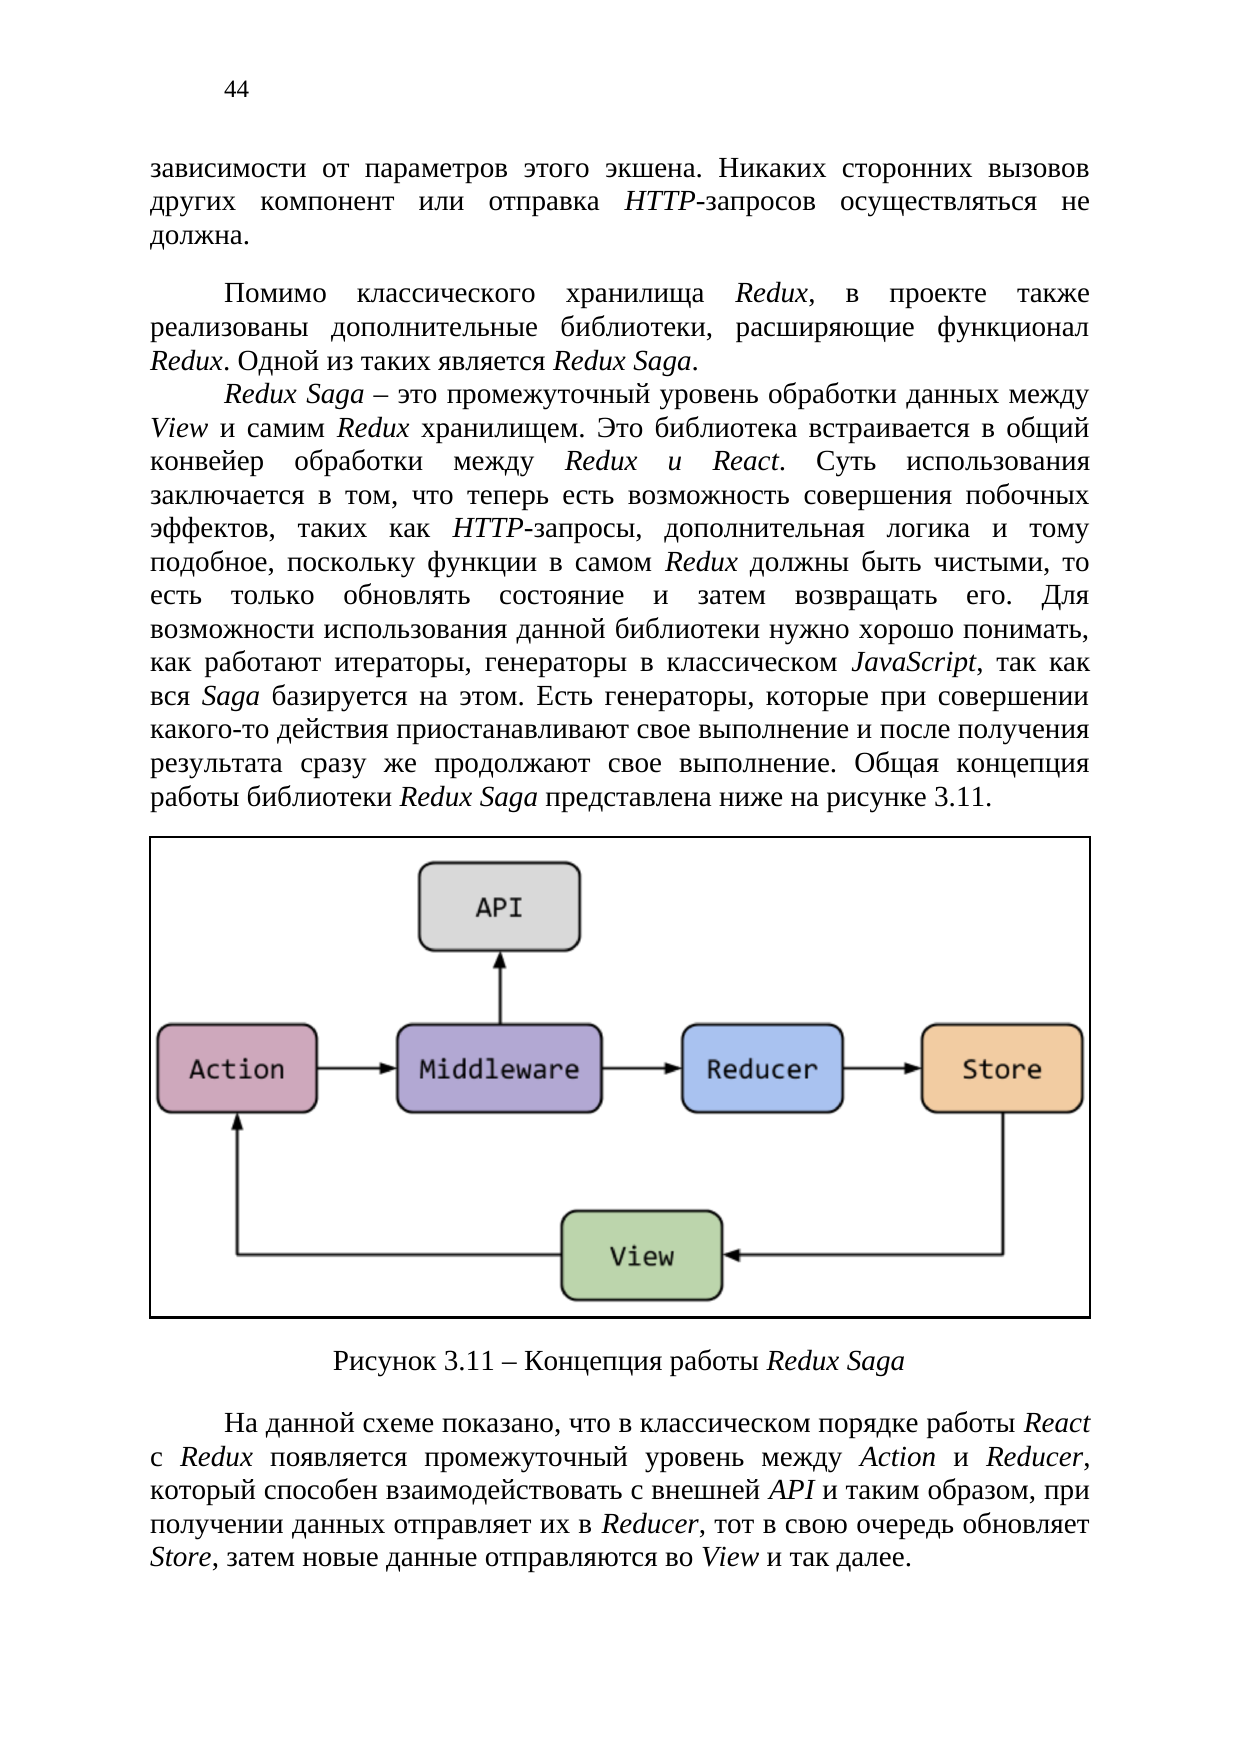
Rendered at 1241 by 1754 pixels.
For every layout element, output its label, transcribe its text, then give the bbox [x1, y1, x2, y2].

list На данной схеме показано, что в классическом порядке работы React c Redux появляется промежуточный уровень между Action и Reducer, который способен взаимодействовать с внешней API и таким образом, при получении данных отправляет их в Reducer, тот в свою очередь обновляет Store, затем новые данные отправляются во View и так далее. [150, 1405, 1090, 1573]
text Redux Saga – это промежуточный уровень обработки данных между View и самим Redux хранилищем. Это библиотека встраивается в общий конвейер обработки между Redux и React. Суть использования заключается в том, что теперь есть возможность совершения побочных эффектов, таких как HTTP-запросы, дополнительная логика и тому подобное, поскольку функции в самом Redux должны быть чистыми, то есть только обновлять состояние и затем возвращать его. Для возможности использования данной библиотеки нужно хорошо понимать, как работают итераторы, генераторы в классическом JavaScript, так как вся Saga базируется на этом. Есть генераторы, которые при совершении какого-то действия приостанавливают свое выполнение и после получения результата сразу же продолжают свое выполнение. Общая концепция работы библиотеки Redux Saga представлена ниже на рисунке 3.11. [150, 376, 1090, 812]
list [150, 150, 1090, 251]
text Рисунок 3.11 – Концепция работы Redux Saga [150, 1343, 1090, 1376]
picture [151, 838, 1089, 1316]
text Помимо классического хранилища Redux, в проекте также реализованы дополнительные библиотеки, расширяющие функционал Redux. Одной из таких является Redux Saga. [150, 276, 1090, 376]
